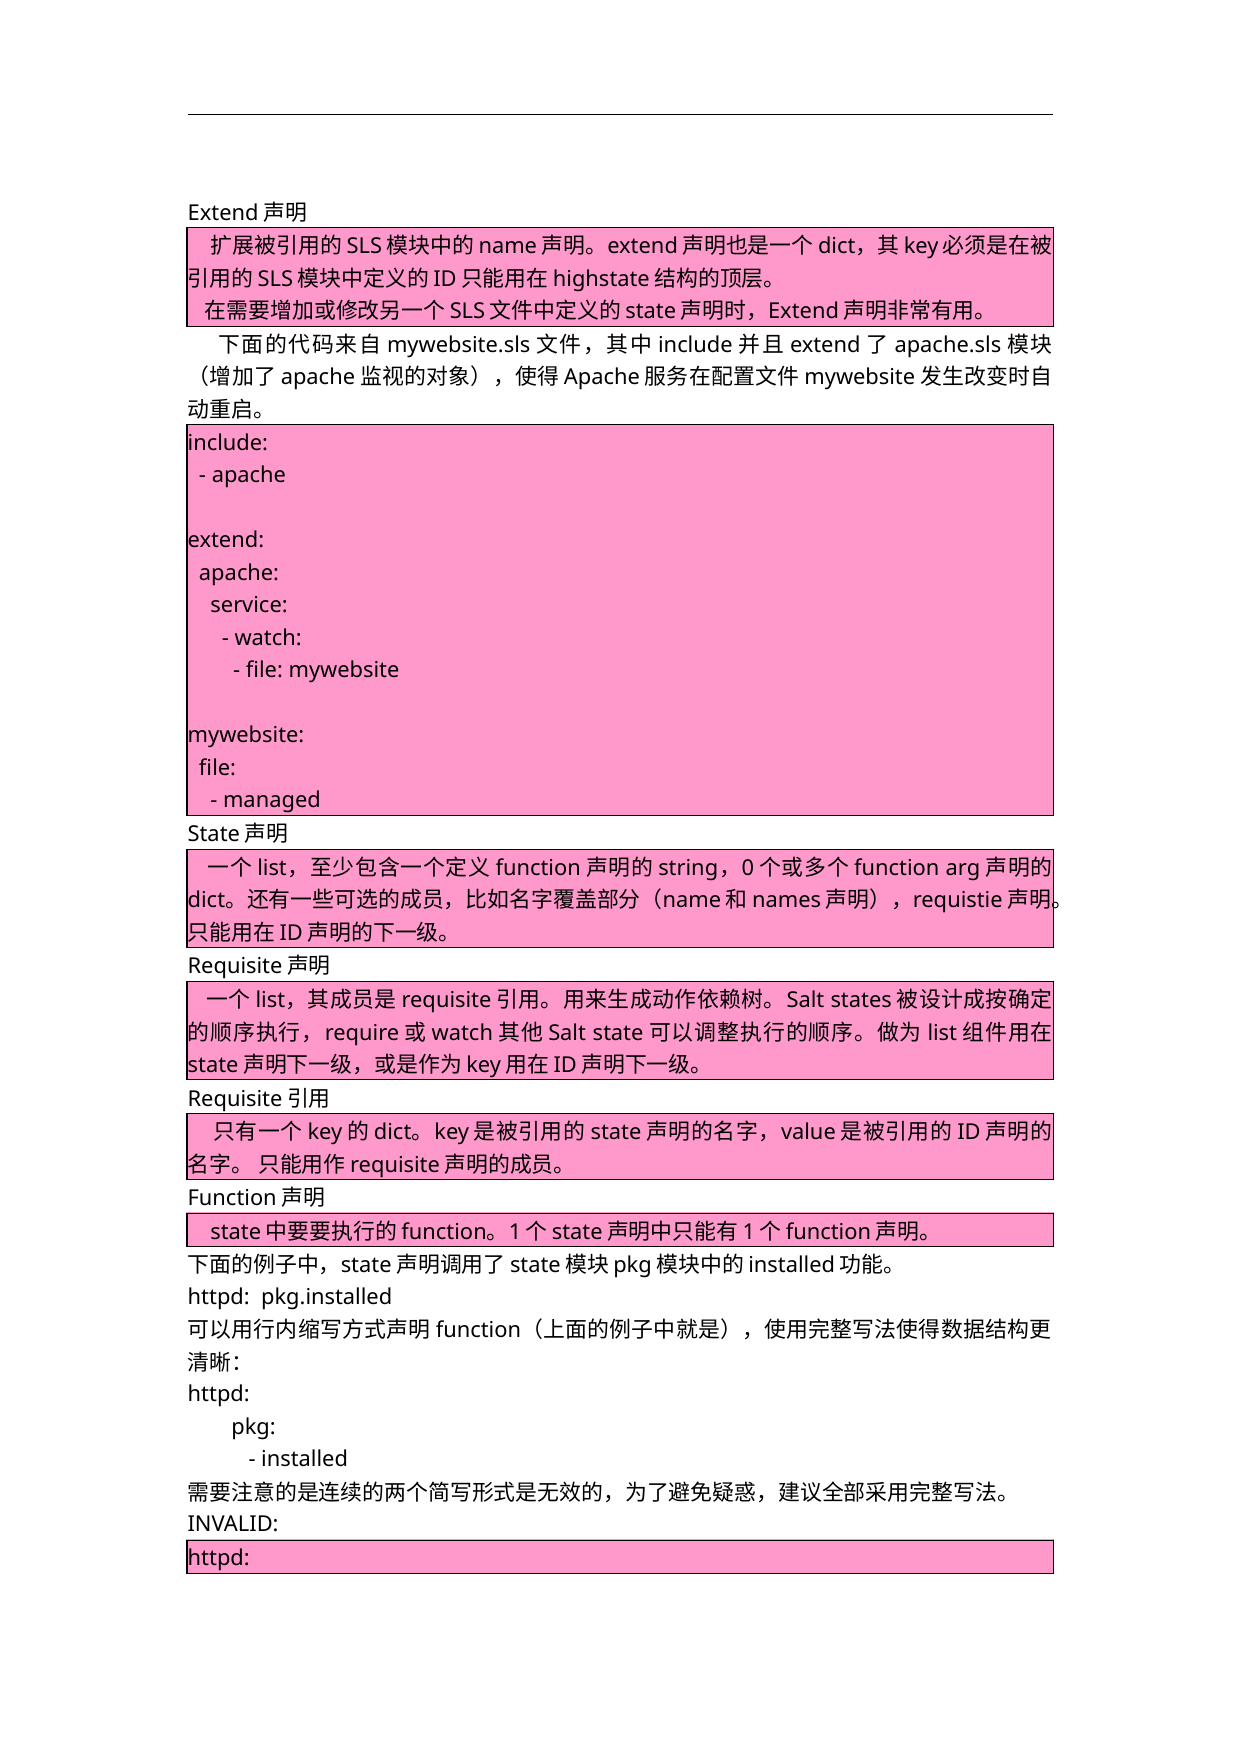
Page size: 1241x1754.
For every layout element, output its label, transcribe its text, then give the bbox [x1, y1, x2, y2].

text apache: [188, 555, 1053, 588]
text pkg: [187, 1409, 1053, 1442]
text - watch: [188, 620, 1053, 653]
text state中要要执行的function。1个state声明中只能有1个function声明。 [188, 1214, 1053, 1246]
text extend: [188, 523, 1053, 555]
text service: [188, 588, 1053, 620]
text file: [188, 750, 1053, 782]
text mywebsite: [188, 718, 1053, 750]
text 一个list，其成员是requisite引用。用来生成动作依赖树。Salt states被设计成按确定的顺序执行，require或watch其他Salt state可以调整执行的顺序。做为list组件用在state声明下一级，或是作为key用在ID声明下一级。 [188, 982, 1053, 1079]
text httpd: pkg.installed [187, 1279, 1053, 1312]
text - installed [187, 1442, 1053, 1474]
text Requisite声明 [187, 948, 1053, 981]
text httpd: [187, 1377, 1053, 1409]
text Function声明 [187, 1180, 1053, 1212]
text 一个list，至少包含一个定义function声明的string，0个或多个function arg声明的dict。还有一些可选的成员，比如名字覆盖部分（name和names声明），requistie声明。 只能用在ID声明的下一级。 [188, 850, 1053, 947]
text State声明 [187, 816, 1053, 849]
text 只有一个key的dict。key是被引用的state声明的名字，value是被引用的ID声明的名字。 只能用作requisite声明的成员。 [188, 1114, 1053, 1179]
text include: [188, 425, 1053, 458]
text - apache [188, 458, 1053, 490]
text Extend声明 [187, 194, 1053, 227]
text 在需要增加或修改另一个SLS文件中定义的state声明时，Extend声明非常有用。 [188, 292, 1053, 326]
text httpd: [188, 1541, 1053, 1573]
text - managed [188, 782, 1053, 815]
text 可以用行内缩写方式声明function（上面的例子中就是），使用完整写法使得数据结构更清晰： [187, 1312, 1053, 1377]
text 扩展被引用的SLS模块中的name声明。extend声明也是一个dict，其key必须是在被引用的SLS模块中定义的ID只能用在highstate结构的顶层。 [188, 228, 1053, 292]
text 需要注意的是连续的两个简写形式是无效的，为了避免疑惑，建议全部采用完整写法。 INVALID: [187, 1474, 1053, 1539]
text - file: mywebsite [188, 653, 1053, 685]
text Requisite引用 [187, 1080, 1053, 1113]
text 下面的例子中，state声明调用了state模块pkg模块中的installed功能。 [187, 1247, 1053, 1279]
text 下面的代码来自mywebsite.sls文件，其中include并且extend了apache.sls模块（增加了apache监视的对象），使得Apache服务在配置文件mywebsite发生改变时自动重启。 [187, 327, 1053, 424]
